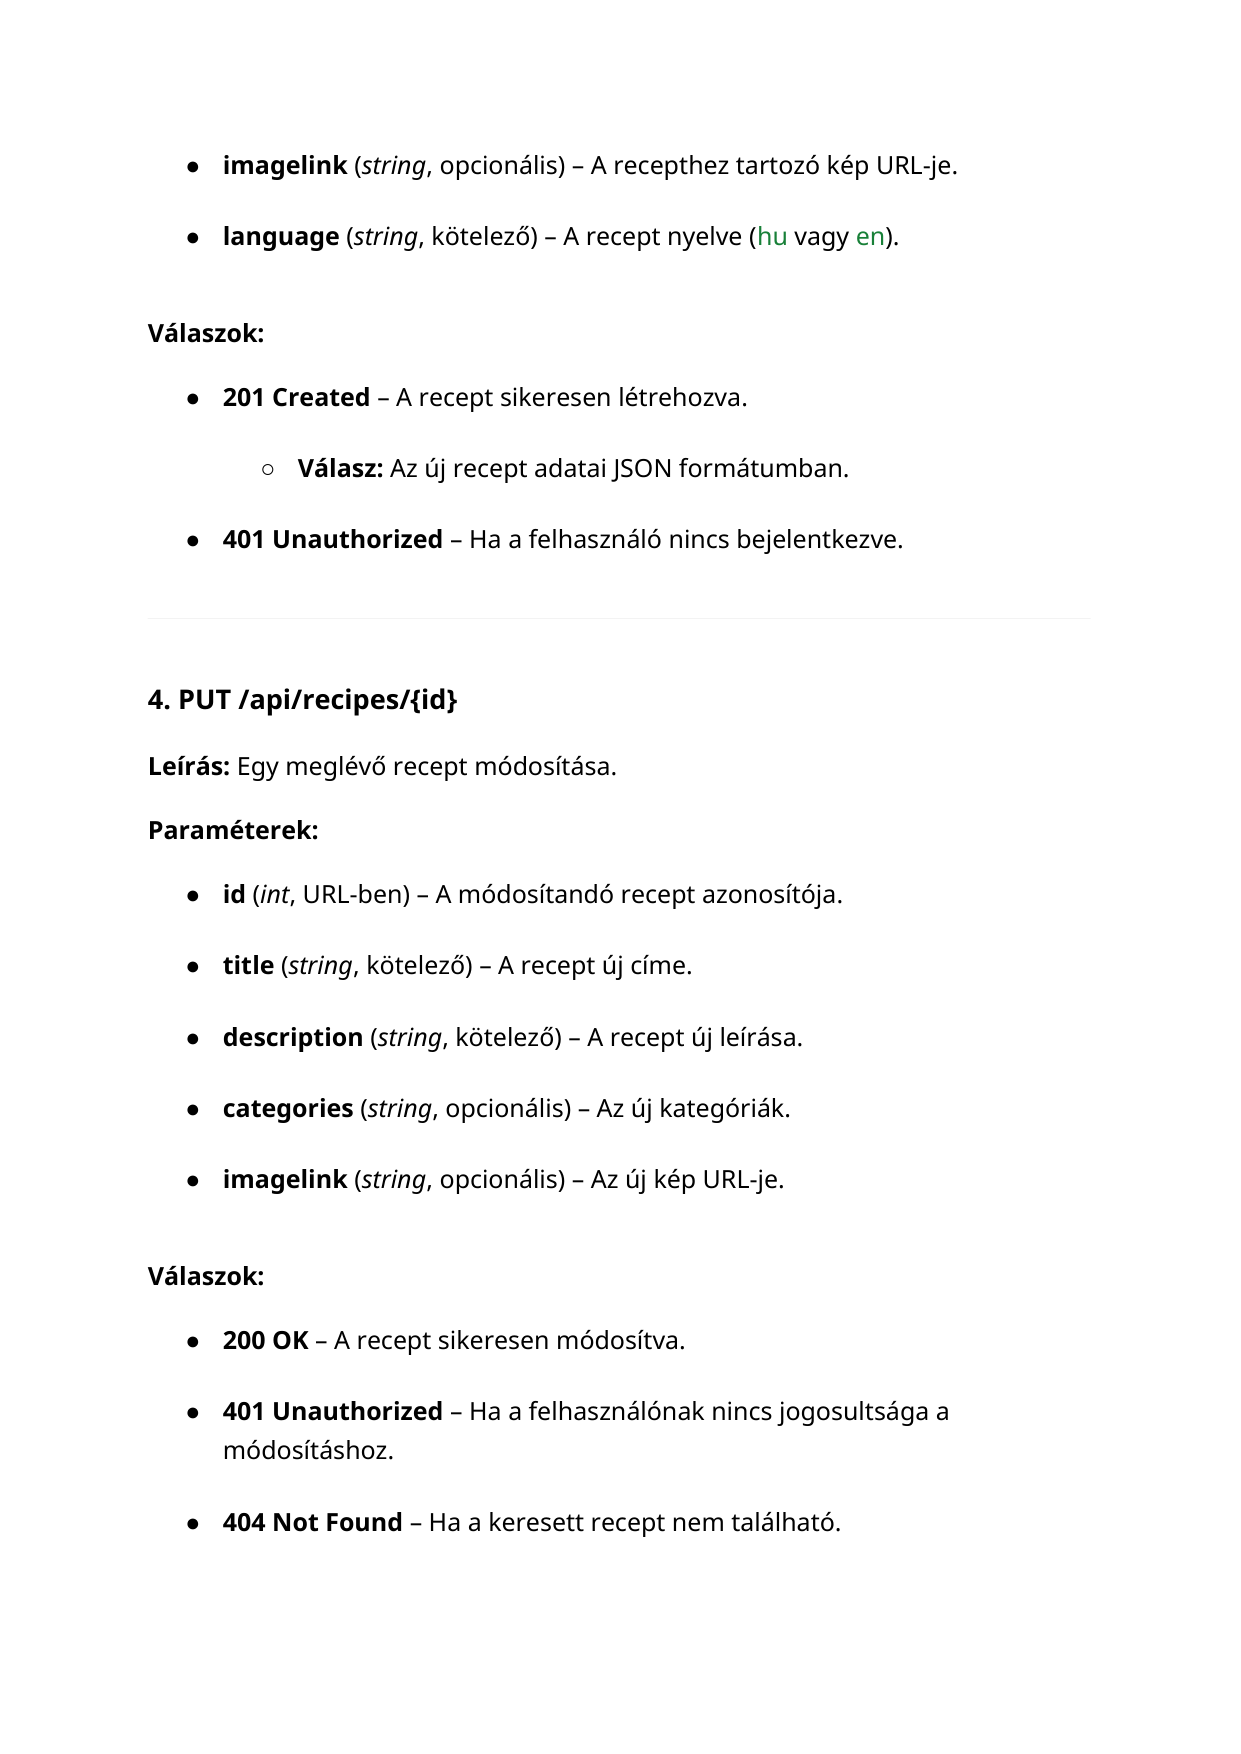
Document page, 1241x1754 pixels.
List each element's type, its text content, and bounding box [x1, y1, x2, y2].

list 404 Not Found – Ha a keresett recept nem található. [185, 1504, 1093, 1571]
text Válaszok: [148, 315, 1093, 349]
list language (string, kötelező) – A recept nyelve (hu vagy en). [185, 219, 1093, 286]
list 200 OK – A recept sikeresen módosítva. [185, 1322, 1093, 1389]
list description (string, kötelező) – A recept új leírása. [185, 1019, 1093, 1086]
list title (string, kötelező) – A recept új címe. [185, 948, 1093, 1015]
text Válaszok: [148, 1258, 1093, 1292]
list categories (string, opcionális) – Az új kategóriák. [185, 1091, 1093, 1158]
text Leírás: Egy meglévő recept módosítása. [148, 748, 1093, 782]
list imagelink (string, opcionális) – Az új kép URL-je. [185, 1162, 1093, 1229]
text Paraméterek: [148, 812, 1093, 846]
list 401 Unauthorized – Ha a felhasználónak nincs jogosultsága a módosításhoz. [185, 1394, 1093, 1500]
list Válasz: Az új recept adatai JSON formátumban. [260, 451, 1093, 518]
list imagelink (string, opcionális) – A recepthez tartozó kép URL-je. [185, 148, 1093, 215]
list 401 Unauthorized – Ha a felhasználó nincs bejelentkezve. [185, 522, 1093, 589]
subtitle 4. PUT /api/recipes/{id} [148, 681, 1093, 718]
list 201 Created – A recept sikeresen létrehozva. [185, 379, 1093, 447]
list id (int, URL-ben) – A módosítandó recept azonosítója. [185, 876, 1093, 943]
